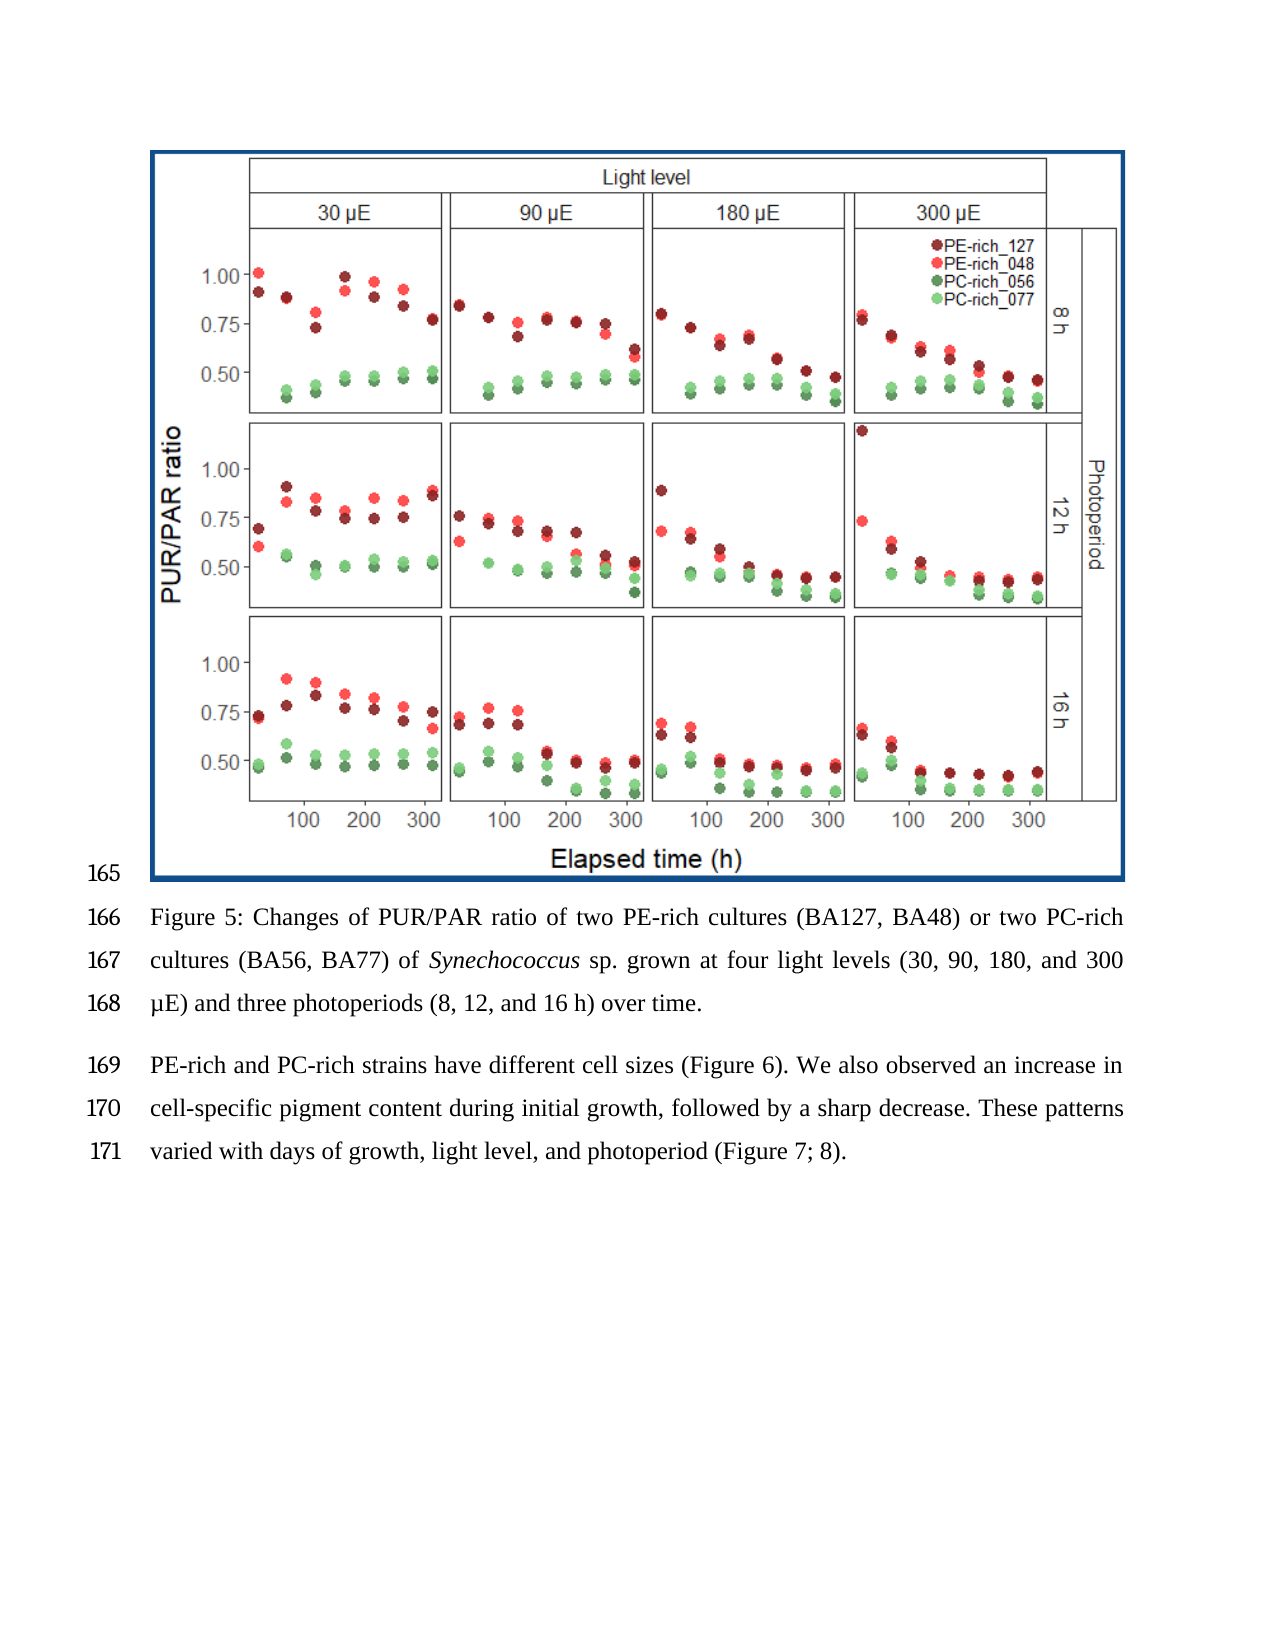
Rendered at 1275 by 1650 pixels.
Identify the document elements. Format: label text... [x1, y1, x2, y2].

text PE-rich and PC-rich strains have different cell sizes (Figure 6). We also observed an increase in cell-specific pigment content during initial growth, followed by a sharp decrease. These patterns varied with days of growth, light level, and photoperiod (Figure 7; 8). [150, 1050, 1125, 1165]
picture [150, 150, 1125, 882]
text Figure 5: Changes of PUR/PAR ratio of two PE-rich cultures (BA127, BA48) or two PC-rich cultures (BA56, BA77) of Synechococcus sp. grown at four light levels (30, 90, 180, and 300 µE) and three photoperiods (8, 12, and 16 h) over time. [150, 902, 1125, 1017]
